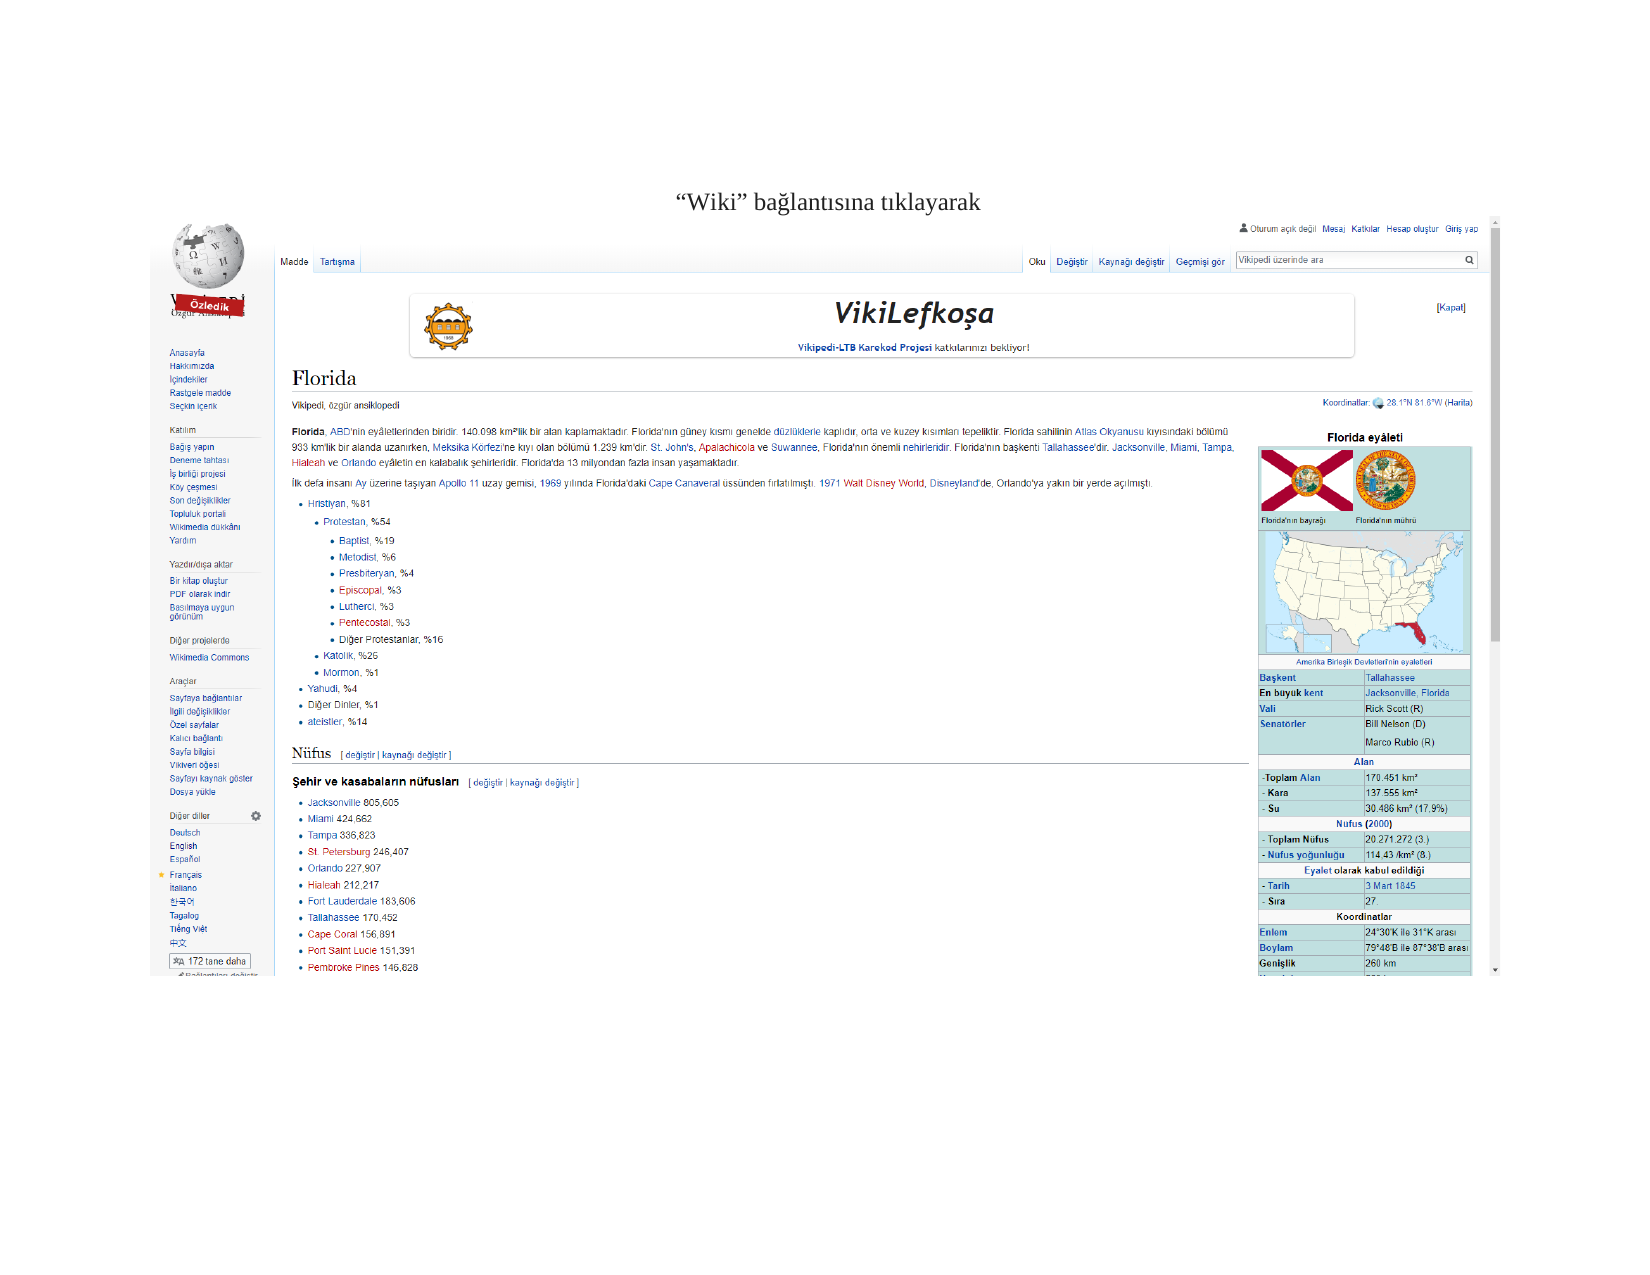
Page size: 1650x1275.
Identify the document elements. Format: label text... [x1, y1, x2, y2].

picture [150, 216, 1500, 976]
text “Wiki” bağlantısına tıklayarak [150, 187, 1500, 216]
